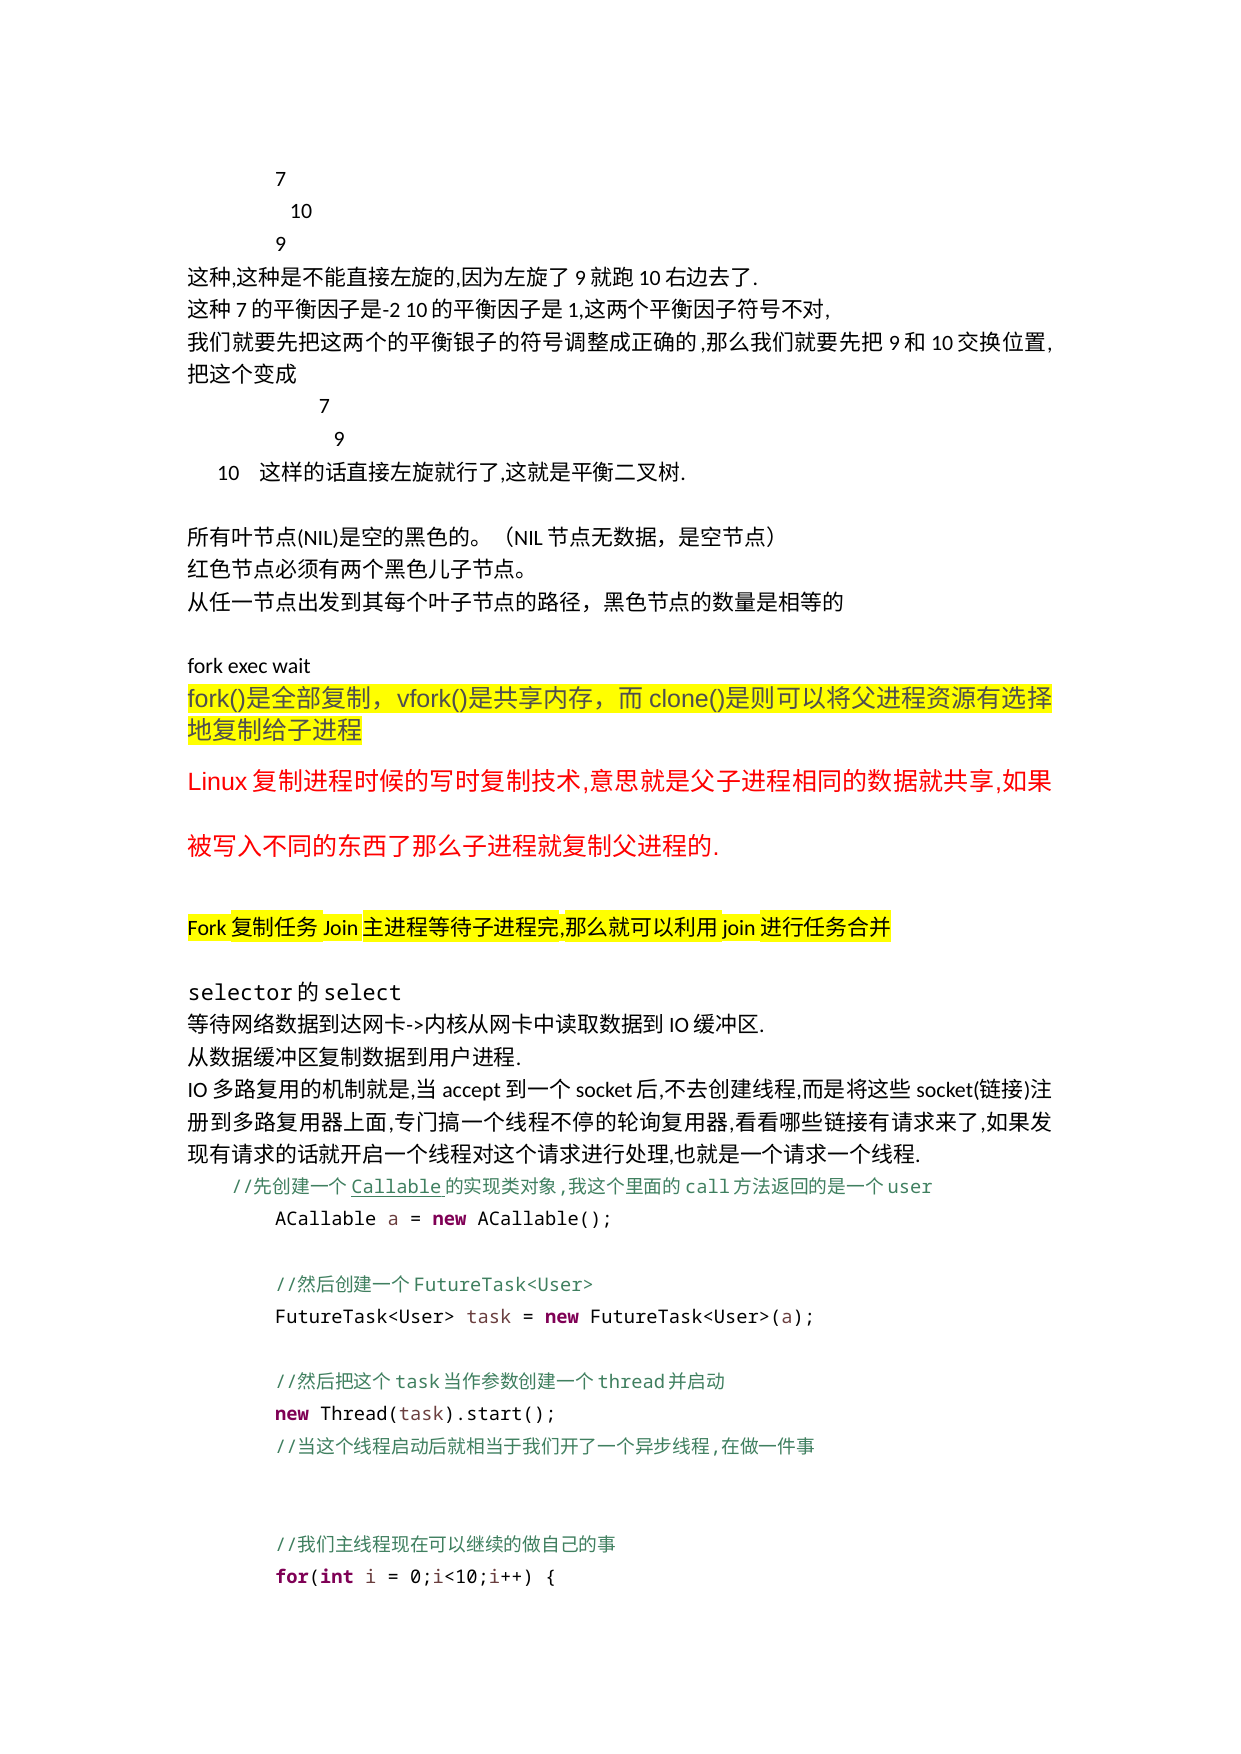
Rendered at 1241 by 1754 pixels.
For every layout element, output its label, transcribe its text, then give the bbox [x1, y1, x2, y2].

text for(int i = 0;i<10;i++) { [187, 1559, 1053, 1592]
text selector的select [187, 974, 1053, 1007]
text //我们主线程现在可以继续的做自己的事 [187, 1527, 1053, 1559]
text 10 [231, 194, 1053, 227]
text FutureTask<User> task = new FutureTask<User>(a); [187, 1299, 1053, 1332]
text //当这个线程启动后就相当于我们开了一个异步线程,在做一件事 [187, 1429, 1053, 1462]
text 9 [275, 422, 1053, 454]
text //然后创建一个FutureTask<User> [187, 1267, 1053, 1299]
text //先创建一个Callable的实现类对象,我这个里面的call方法返回的是一个user [187, 1169, 1053, 1202]
text 9 [231, 227, 1053, 259]
text //然后把这个task当作参数创建一个thread并启动 [187, 1364, 1053, 1397]
text 7 [275, 389, 1053, 422]
text new Thread(task).start(); [187, 1397, 1053, 1429]
text fork()是全部复制，vfork()是共享内存，而clone()是则可以将父进程资源有选择地复制给子进程 [187, 682, 1053, 747]
text 7 [231, 162, 1053, 194]
list 红色节点必须有两个黑色儿子节点。 [187, 552, 1053, 584]
text 10 这样的话直接左旋就行了,这就是平衡二叉树. [187, 454, 1053, 487]
text 这种,这种是不能直接左旋的,因为左旋了9就跑10右边去了. [187, 259, 1053, 292]
text ACallable a = new ACallable(); [187, 1202, 1053, 1234]
text Linux复制进程时候的写时复制技术,意思就是父子进程相同的数据就共享,如果被写入不同的东西了那么子进程就复制父进程的. [187, 747, 1053, 877]
list 所有叶节点(NIL)是空的黑色的。（NIL节点无数据，是空节点） [187, 519, 1053, 552]
text 这种7的平衡因子是-2 10的平衡因子是1,这两个平衡因子符号不对, [187, 292, 1053, 324]
list 从任一节点出发到其每个叶子节点的路径，黑色节点的数量是相等的 [187, 584, 1053, 617]
text Fork复制任务 Join主进程等待子进程完,那么就可以利用join进行任务合并 [187, 909, 1053, 942]
text 等待网络数据到达网卡->内核从网卡中读取数据到IO缓冲区. [187, 1007, 1053, 1039]
text 从数据缓冲区复制数据到用户进程. [187, 1039, 1053, 1072]
text 我们就要先把这两个的平衡银子的符号调整成正确的,那么我们就要先把9和10交换位置,把这个变成 [187, 324, 1053, 389]
text fork exec wait [187, 649, 1053, 682]
text IO多路复用的机制就是,当accept到一个socket后,不去创建线程,而是将这些socket(链接)注册到多路复用器上面,专门搞一个线程不停的轮询复用器,看看哪些链接有请求来了,如果发现有请求的话就开启一个线程对这个请求进行处理,也就是一个请求一个线程. [187, 1072, 1053, 1169]
